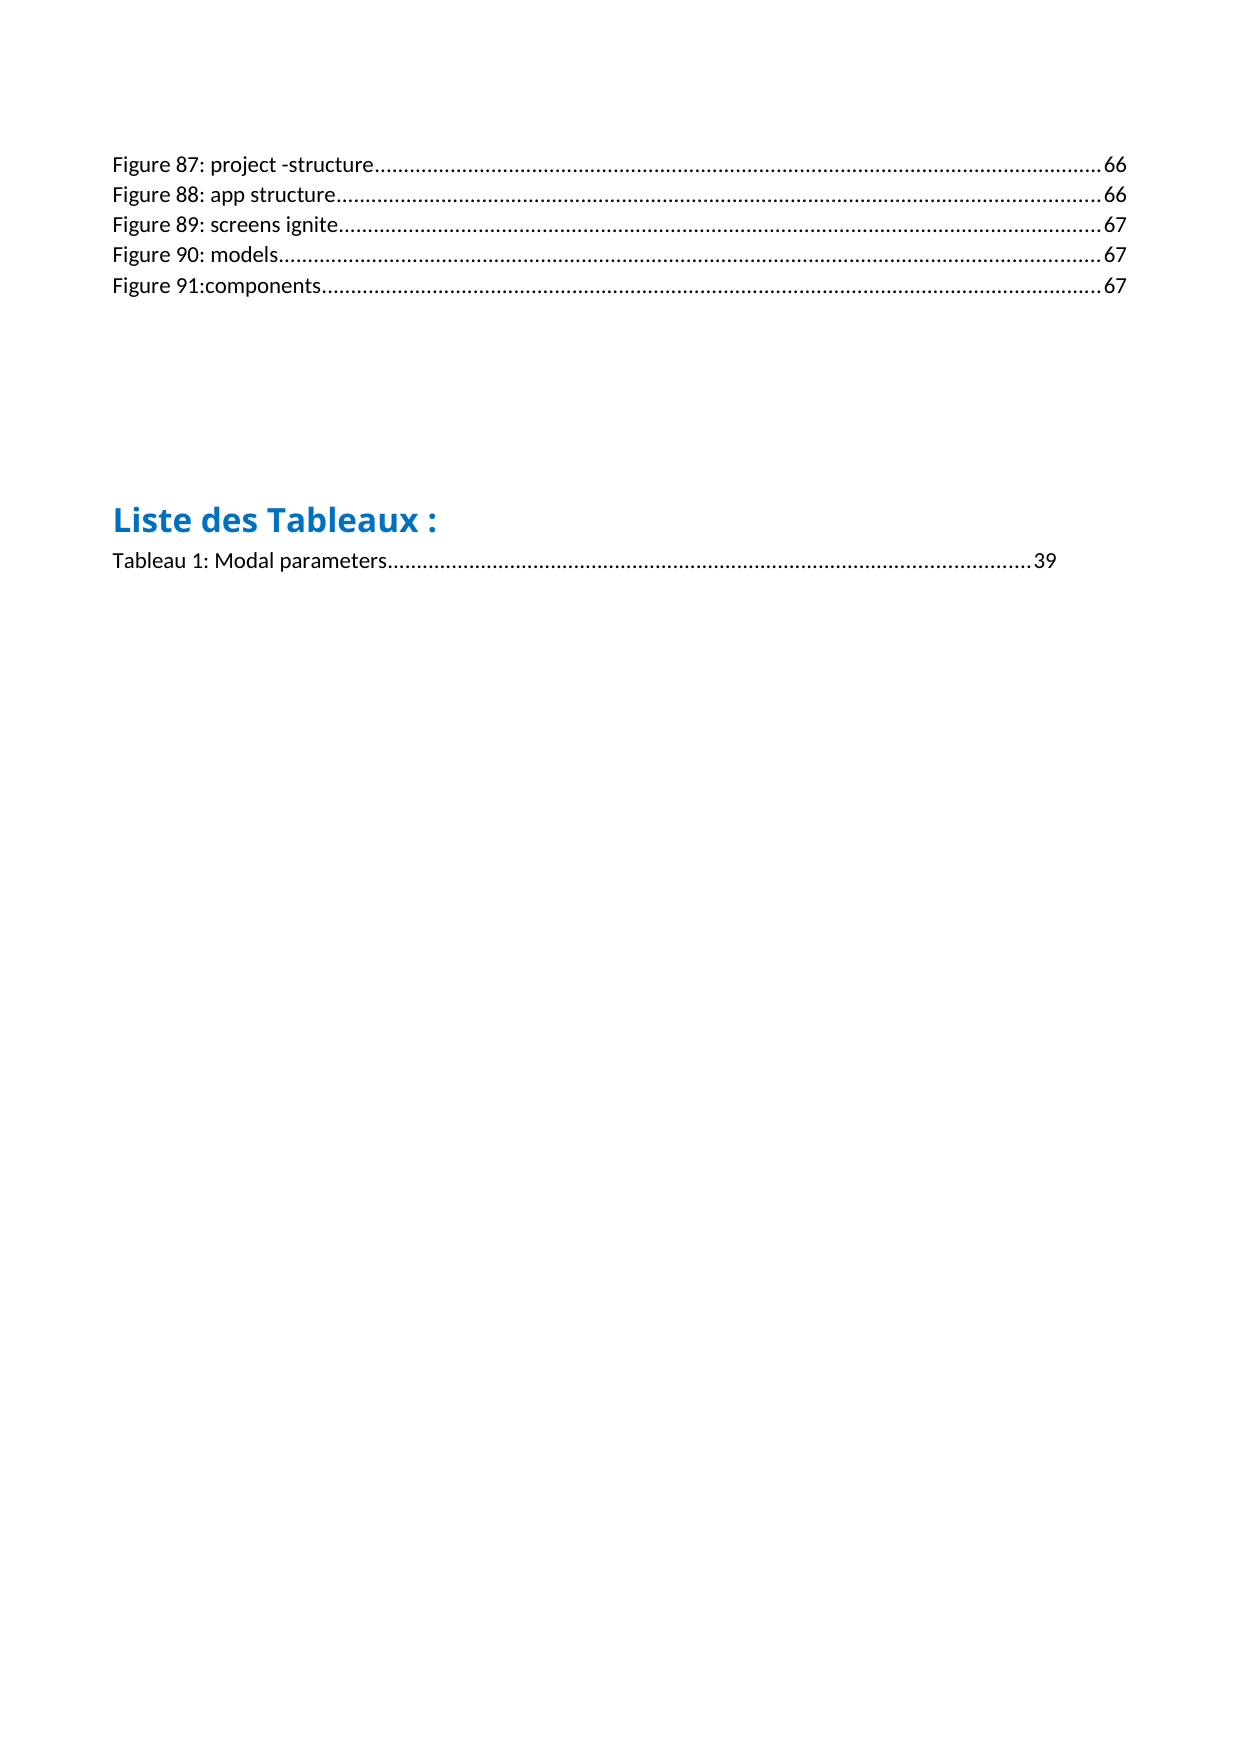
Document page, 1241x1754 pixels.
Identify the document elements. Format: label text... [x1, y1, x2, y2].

text Figure 89: screens ignite 67 [112, 210, 1128, 238]
text Figure 88: app structure 66 [112, 180, 1128, 208]
subtitle Liste des Tableaux : [112, 497, 1128, 542]
text Figure 87: project -structure 66 [112, 150, 1128, 178]
text Figure 91:components 67 [112, 271, 1128, 299]
text Figure 90: models 67 [112, 241, 1128, 269]
text Tableau 1: Modal parameters 39 [112, 546, 1128, 574]
